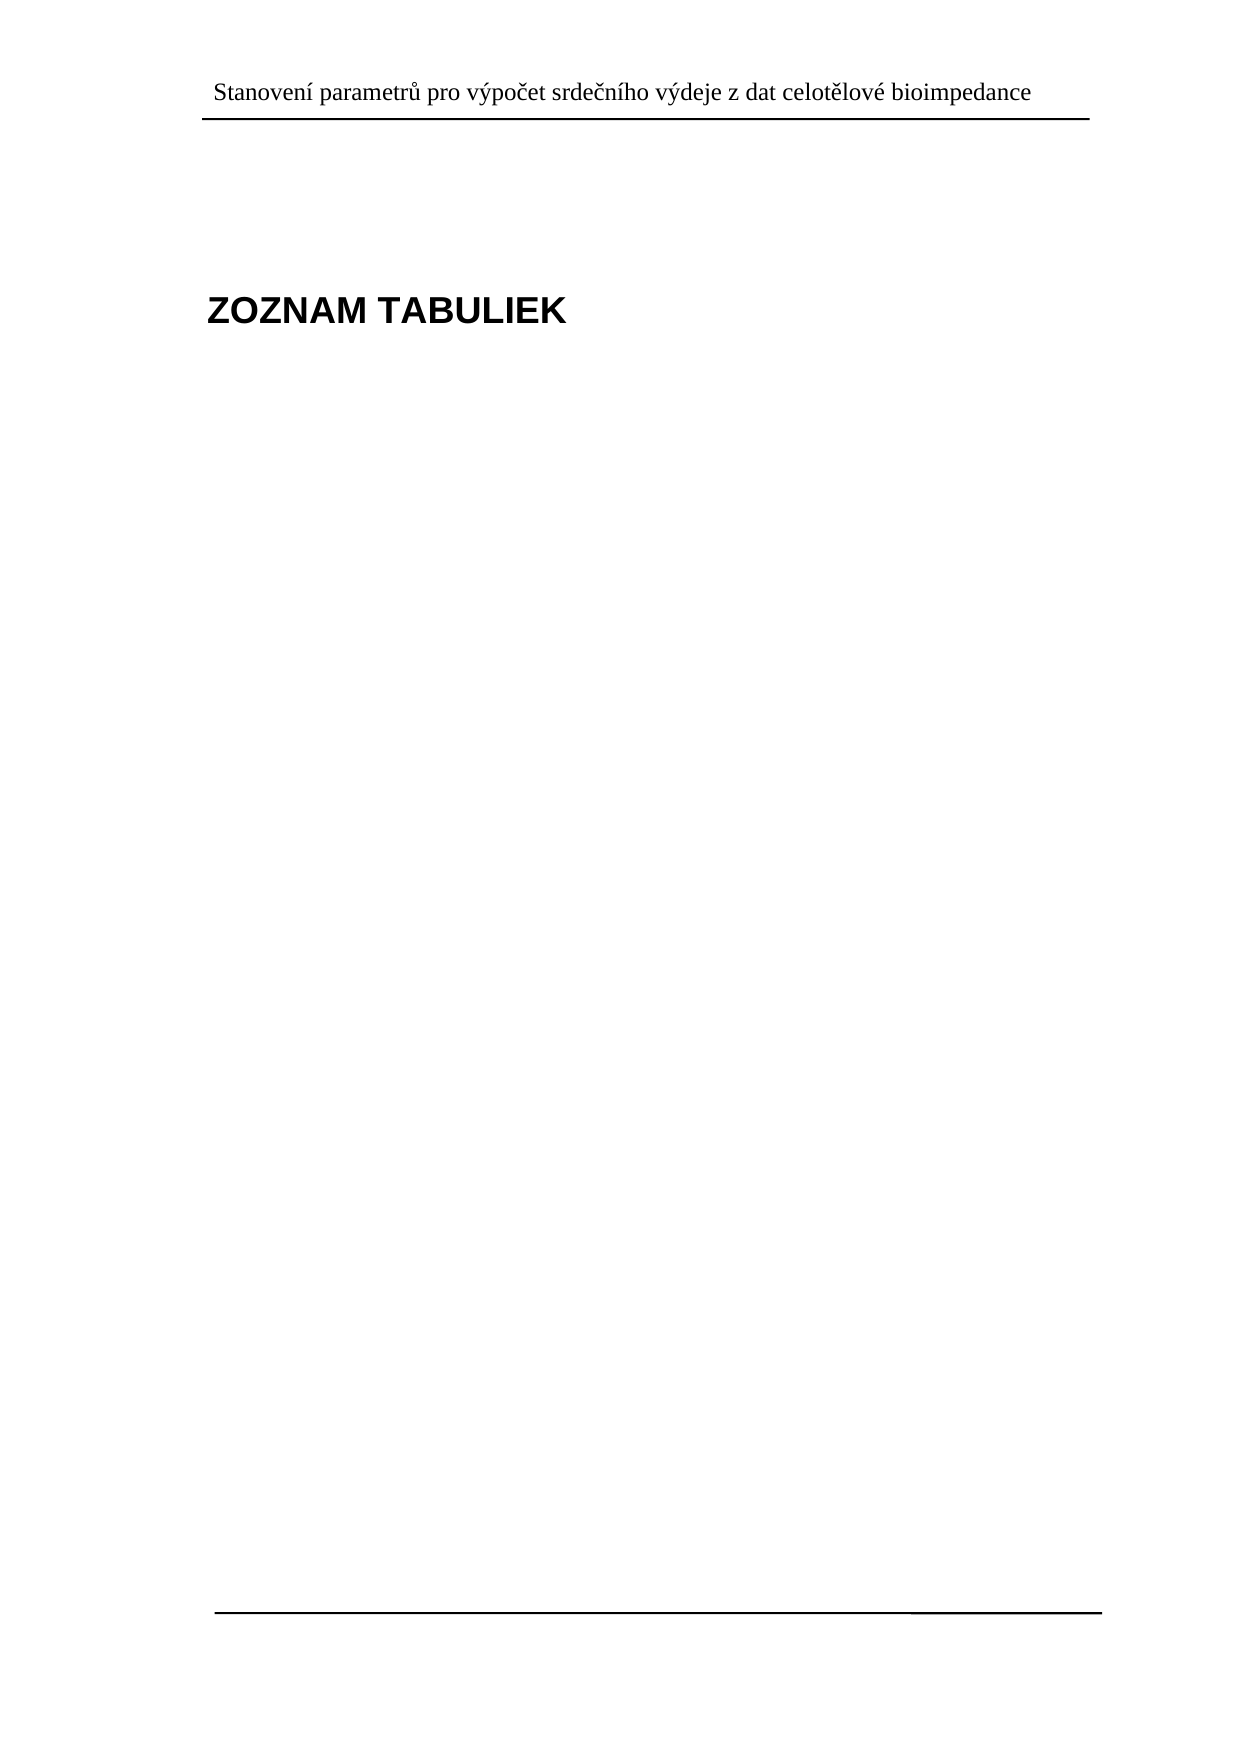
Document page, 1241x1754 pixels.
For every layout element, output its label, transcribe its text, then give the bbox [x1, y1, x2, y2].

subtitle ZOZNAM TABULIEK [207, 288, 1092, 331]
